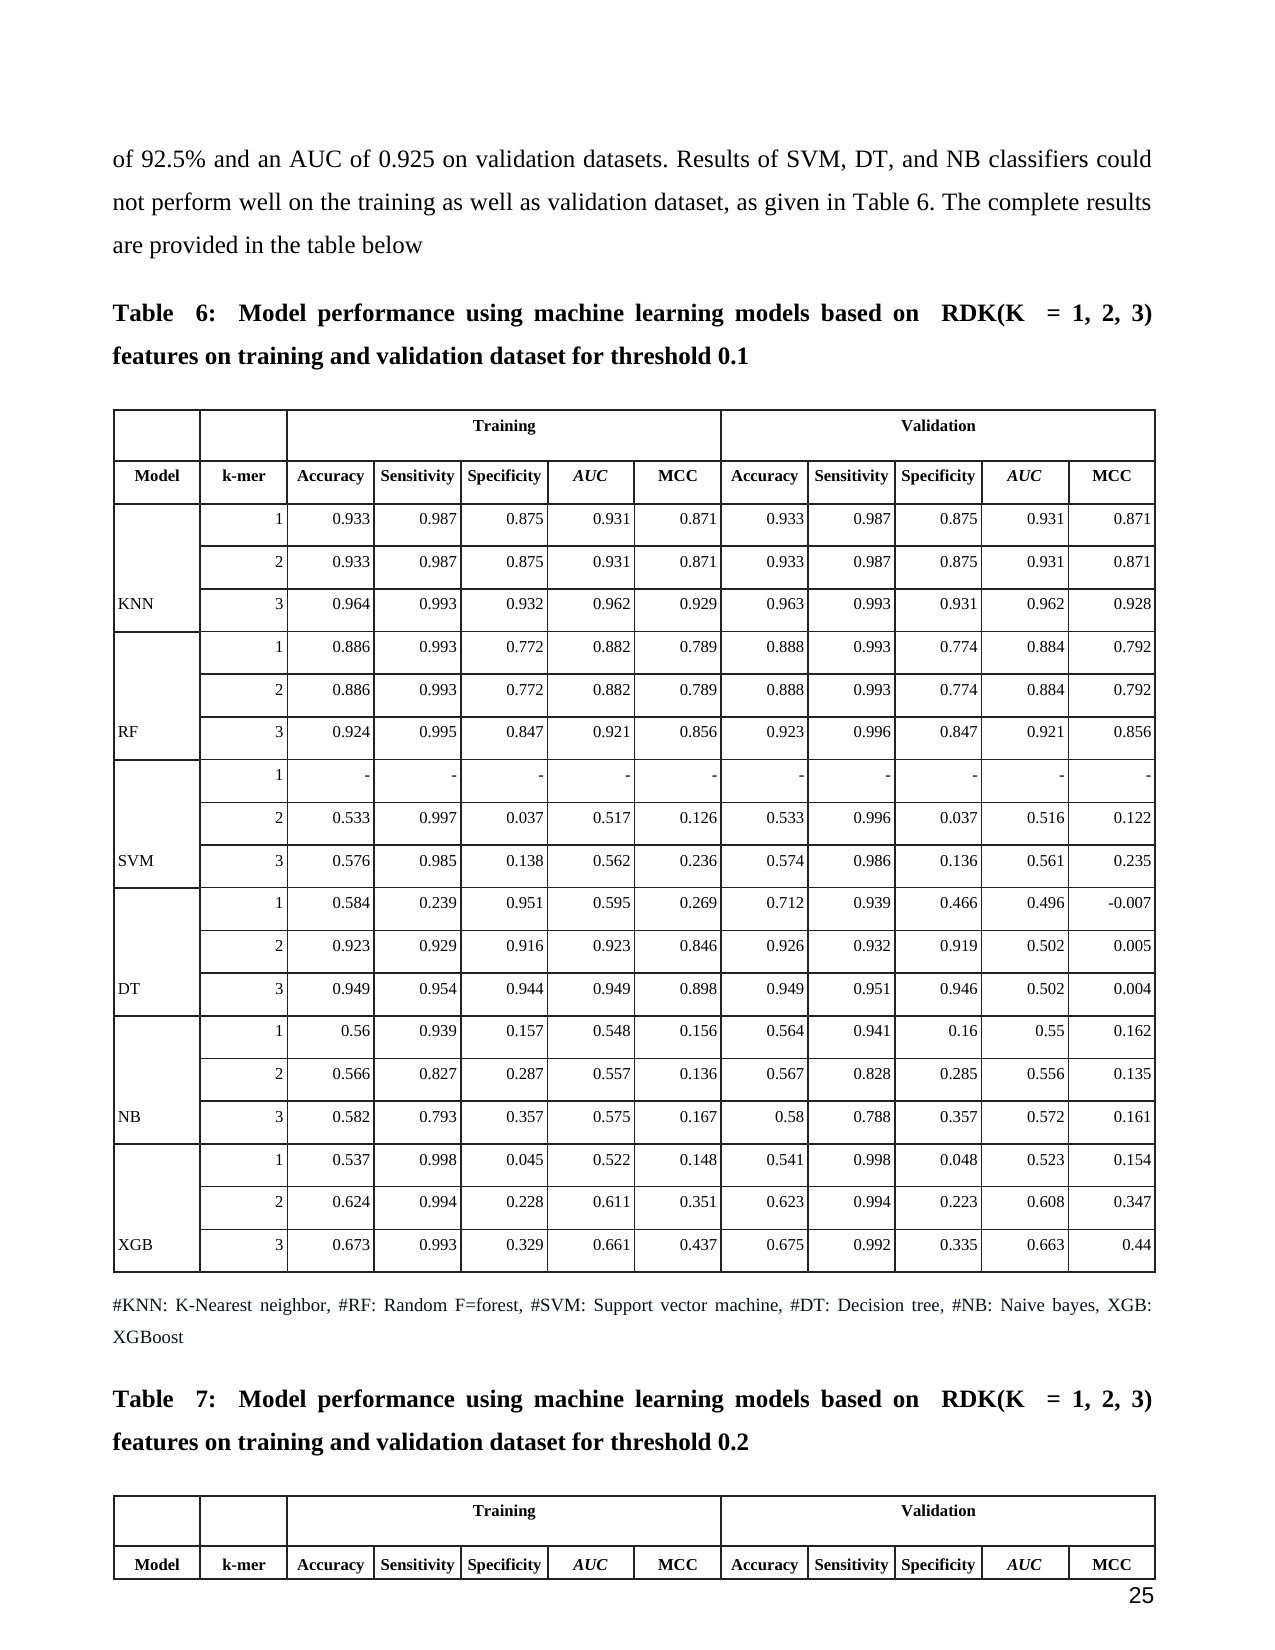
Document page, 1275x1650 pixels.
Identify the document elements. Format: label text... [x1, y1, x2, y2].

table_cell 0.792 [1069, 632, 1154, 673]
table_cell 0.16 [896, 1017, 981, 1058]
table_cell 0.931 [982, 547, 1068, 588]
table_cell RF [115, 633, 199, 759]
table_cell 0.939 [809, 888, 894, 929]
table_cell Sensitivity [809, 1547, 894, 1578]
table_cell 0.993 [809, 675, 894, 716]
table_cell 0.167 [635, 1102, 720, 1143]
table_cell -0.007 [1069, 888, 1154, 929]
table_cell 0.919 [896, 931, 981, 972]
table_cell 0.136 [635, 1059, 720, 1100]
table_cell - [809, 760, 894, 801]
table_cell 0.56 [288, 1017, 373, 1058]
table_cell 0.789 [635, 632, 720, 673]
table_cell Sensitivity [809, 462, 894, 502]
table_cell KNN [115, 505, 199, 631]
table_cell AUC [983, 462, 1068, 502]
table_cell Sensitivity [375, 1547, 460, 1578]
table_cell 0.437 [635, 1230, 720, 1271]
table_cell 0.949 [548, 974, 634, 1015]
table_cell 0.287 [462, 1059, 547, 1100]
table_cell 0.357 [462, 1102, 547, 1143]
table_cell - [375, 760, 460, 801]
table_cell 0.564 [722, 1017, 807, 1058]
table_cell SVM [115, 761, 199, 887]
table_cell MCC [635, 462, 720, 502]
table_cell 0.931 [896, 590, 981, 631]
table_cell 0.941 [809, 1017, 894, 1058]
table_cell Model [115, 462, 199, 502]
table_header Training [288, 411, 720, 460]
table_cell 0.964 [288, 590, 373, 631]
table_cell 0.576 [288, 846, 373, 887]
table_cell 0.827 [375, 1059, 460, 1100]
table_cell 0.793 [375, 1102, 460, 1143]
table_cell 0.533 [722, 803, 807, 844]
table_cell 0.611 [548, 1187, 634, 1228]
table_cell 0.998 [375, 1145, 460, 1186]
table_cell 0.774 [896, 632, 981, 673]
table_cell 0.523 [982, 1145, 1068, 1186]
table_cell 0.329 [462, 1230, 547, 1271]
table_cell 0.357 [896, 1102, 981, 1143]
table_cell 0.875 [462, 505, 547, 545]
table_cell Accuracy [722, 462, 807, 502]
text #KNN: K-Nearest neighbor, #RF: Random F=forest, #SVM: Support vector machine, #DT: Decision tree, #NB: Naive bayes, XGB: XGBoost [112, 1294, 1154, 1348]
table_cell 0.993 [375, 590, 460, 631]
table_cell 2 [201, 547, 287, 588]
table_cell Sensitivity [375, 462, 460, 502]
table_cell 0.522 [548, 1145, 634, 1186]
table_cell 0.987 [809, 505, 894, 545]
table_cell 0.993 [375, 1230, 460, 1271]
table_cell 0.673 [288, 1230, 373, 1271]
table_cell 0.993 [809, 632, 894, 673]
table_cell 0.788 [809, 1102, 894, 1143]
table_cell 0.949 [288, 974, 373, 1015]
table_cell 0.347 [1069, 1187, 1154, 1228]
table_cell 0.285 [896, 1059, 981, 1100]
table_cell 3 [201, 590, 287, 631]
text Table 7: Model performance using machine learning models based on RDK(K = 1, 2, 3) features on training and validation dataset for threshold 0.2 [112, 1384, 1154, 1456]
table_cell 0.156 [635, 1017, 720, 1058]
table_cell 0.126 [635, 803, 720, 844]
table_cell 0.923 [288, 931, 373, 972]
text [112, 144, 1154, 259]
table_cell 0.994 [375, 1187, 460, 1228]
table_cell 0.154 [1069, 1145, 1154, 1186]
table_cell 0.502 [982, 974, 1068, 1015]
table_cell 2 [201, 931, 287, 972]
table_cell 0.223 [896, 1187, 981, 1228]
table_cell Specificity [462, 1547, 547, 1578]
table_cell k-mer [201, 462, 286, 502]
table_cell 0.933 [722, 505, 807, 545]
table_cell 0.135 [1069, 1059, 1154, 1100]
table_cell 0.996 [809, 718, 894, 759]
table_cell 0.954 [375, 974, 460, 1015]
table_cell 0.44 [1069, 1230, 1154, 1271]
table_cell 0.239 [375, 888, 460, 929]
table_cell 0.888 [722, 632, 807, 673]
table_header [115, 1497, 199, 1545]
table_cell 0.871 [1069, 547, 1154, 588]
table_cell Model [115, 1547, 199, 1578]
table_cell 0.517 [548, 803, 634, 844]
table_cell 0.048 [896, 1145, 981, 1186]
table_cell 0.584 [288, 888, 373, 929]
table_cell MCC [1070, 1547, 1154, 1578]
table_cell 0.929 [635, 590, 720, 631]
table_cell 0.466 [896, 888, 981, 929]
table_cell NB [115, 1017, 199, 1143]
table_cell - [722, 760, 807, 801]
table_cell 0.871 [635, 547, 720, 588]
table_cell 0.351 [635, 1187, 720, 1228]
table_cell 0.939 [375, 1017, 460, 1058]
table_cell 0.037 [896, 803, 981, 844]
table_cell 3 [201, 846, 287, 887]
table_cell 0.157 [462, 1017, 547, 1058]
table_cell 0.161 [1069, 1102, 1154, 1143]
table_cell 0.921 [548, 718, 634, 759]
table_cell 0.856 [635, 718, 720, 759]
table_cell 0.772 [462, 675, 547, 716]
table_cell DT [115, 889, 199, 1015]
table_cell 0.933 [288, 547, 373, 588]
table_cell 0.931 [982, 505, 1068, 545]
table_cell 0.923 [548, 931, 634, 972]
table_cell MCC [635, 1547, 720, 1578]
table_cell - [548, 760, 634, 801]
table_cell 0.949 [722, 974, 807, 1015]
table_cell 0.712 [722, 888, 807, 929]
table_cell AUC [983, 1547, 1068, 1578]
table_cell Accuracy [722, 1547, 807, 1578]
table_cell 0.871 [635, 505, 720, 545]
table_cell Accuracy [288, 462, 373, 502]
table_cell 0.929 [375, 931, 460, 972]
table_cell MCC [1070, 462, 1154, 502]
table_cell 0.269 [635, 888, 720, 929]
table_header [201, 411, 286, 460]
table_cell 0.228 [462, 1187, 547, 1228]
table_cell 0.556 [982, 1059, 1068, 1100]
table_cell 0.928 [1069, 590, 1154, 631]
table_cell 0.993 [375, 675, 460, 716]
table_cell 0.55 [982, 1017, 1068, 1058]
table_cell 0.987 [375, 505, 460, 545]
table_header [201, 1497, 286, 1545]
table_cell 0.148 [635, 1145, 720, 1186]
table_cell 0.595 [548, 888, 634, 929]
table_cell 0.004 [1069, 974, 1154, 1015]
table_cell 0.661 [548, 1230, 634, 1271]
table_cell 1 [201, 760, 287, 801]
table_cell Specificity [462, 462, 547, 502]
table_cell 0.992 [809, 1230, 894, 1271]
table_cell 0.537 [288, 1145, 373, 1186]
table_cell 0.562 [548, 846, 634, 887]
table_cell 0.828 [809, 1059, 894, 1100]
table_cell 0.566 [288, 1059, 373, 1100]
table_cell 1 [201, 505, 287, 545]
table_cell 0.557 [548, 1059, 634, 1100]
table_cell 0.875 [896, 505, 981, 545]
table_cell 3 [201, 974, 287, 1015]
table_cell 0.582 [288, 1102, 373, 1143]
table_cell 0.995 [375, 718, 460, 759]
table_cell 0.882 [548, 675, 634, 716]
table_cell 3 [201, 1102, 287, 1143]
table_cell 0.951 [462, 888, 547, 929]
table_cell 0.987 [809, 547, 894, 588]
table_cell 0.993 [375, 632, 460, 673]
table_cell - [288, 760, 373, 801]
table_cell 0.496 [982, 888, 1068, 929]
table_cell 0.574 [722, 846, 807, 887]
table_cell 0.623 [722, 1187, 807, 1228]
table_cell 0.502 [982, 931, 1068, 972]
table_cell 1 [201, 632, 287, 673]
table_cell 0.886 [288, 632, 373, 673]
table_cell 1 [201, 1145, 287, 1186]
table_cell 0.923 [722, 718, 807, 759]
table_cell 0.567 [722, 1059, 807, 1100]
table_cell 2 [201, 803, 287, 844]
table_cell 2 [201, 675, 287, 716]
text Table 6: Model performance using machine learning models based on RDK(K = 1, 2, 3) features on training and validation dataset for threshold 0.1 [112, 298, 1154, 370]
table_cell 0.575 [548, 1102, 634, 1143]
table_cell 0.946 [896, 974, 981, 1015]
table_cell 0.888 [722, 675, 807, 716]
table_cell - [896, 760, 981, 801]
table_cell 0.931 [548, 547, 634, 588]
table_cell 0.136 [896, 846, 981, 887]
table_cell 0.875 [462, 547, 547, 588]
table_cell 0.037 [462, 803, 547, 844]
table_cell Specificity [896, 1547, 981, 1578]
table_cell AUC [549, 462, 633, 502]
table_cell 3 [201, 1230, 287, 1271]
table_cell 0.846 [635, 931, 720, 972]
table_cell 0.561 [982, 846, 1068, 887]
table_cell 0.933 [722, 547, 807, 588]
table_cell 0.533 [288, 803, 373, 844]
table_header [115, 411, 199, 460]
table_cell 0.926 [722, 931, 807, 972]
table_cell 0.944 [462, 974, 547, 1015]
table_cell 1 [201, 888, 287, 929]
table_cell 0.235 [1069, 846, 1154, 887]
table_cell 0.884 [982, 675, 1068, 716]
table_cell 3 [201, 718, 287, 759]
table_cell 0.933 [288, 505, 373, 545]
table_cell 0.898 [635, 974, 720, 1015]
table_cell 0.236 [635, 846, 720, 887]
table_cell 0.792 [1069, 675, 1154, 716]
table_cell 0.162 [1069, 1017, 1154, 1058]
table_cell 0.005 [1069, 931, 1154, 972]
table_cell 0.921 [982, 718, 1068, 759]
table_cell Accuracy [288, 1547, 373, 1578]
table_cell 0.045 [462, 1145, 547, 1186]
table_cell 2 [201, 1059, 287, 1100]
table_cell 0.962 [982, 590, 1068, 631]
table_cell 0.541 [722, 1145, 807, 1186]
table_cell - [462, 760, 547, 801]
table_cell 2 [201, 1187, 287, 1228]
table_cell 0.875 [896, 547, 981, 588]
table_cell 0.789 [635, 675, 720, 716]
table_cell 0.987 [375, 547, 460, 588]
table_cell k-mer [201, 1547, 286, 1578]
table_header Training [288, 1497, 720, 1545]
table_cell 0.924 [288, 718, 373, 759]
table_cell 0.951 [809, 974, 894, 1015]
table_cell 0.996 [809, 803, 894, 844]
table_cell 0.608 [982, 1187, 1068, 1228]
table_cell 0.856 [1069, 718, 1154, 759]
table_cell 0.932 [462, 590, 547, 631]
table_cell 0.963 [722, 590, 807, 631]
table_cell 0.675 [722, 1230, 807, 1271]
table_cell 0.335 [896, 1230, 981, 1271]
table_cell 0.962 [548, 590, 634, 631]
table_header Validation [722, 411, 1154, 460]
table_cell 0.871 [1069, 505, 1154, 545]
table_cell 0.882 [548, 632, 634, 673]
table_cell 0.931 [548, 505, 634, 545]
table_cell - [982, 760, 1068, 801]
table_cell 0.932 [809, 931, 894, 972]
table_cell Specificity [896, 462, 981, 502]
table_cell 0.138 [462, 846, 547, 887]
table_cell - [635, 760, 720, 801]
table_cell 0.847 [462, 718, 547, 759]
table_cell 0.985 [375, 846, 460, 887]
table_cell 0.122 [1069, 803, 1154, 844]
table_cell 0.997 [375, 803, 460, 844]
table_cell AUC [549, 1547, 633, 1578]
table_cell 0.548 [548, 1017, 634, 1058]
table_cell 0.993 [809, 590, 894, 631]
table_cell 0.884 [982, 632, 1068, 673]
table_cell 0.774 [896, 675, 981, 716]
table_cell 0.572 [982, 1102, 1068, 1143]
table_cell 0.516 [982, 803, 1068, 844]
table_cell 0.663 [982, 1230, 1068, 1271]
table_cell 0.58 [722, 1102, 807, 1143]
table_cell 0.986 [809, 846, 894, 887]
table_cell 0.994 [809, 1187, 894, 1228]
table_header Validation [722, 1497, 1154, 1545]
table_cell 0.847 [896, 718, 981, 759]
table_cell 0.886 [288, 675, 373, 716]
table_cell - [1069, 760, 1154, 801]
table_cell 0.916 [462, 931, 547, 972]
table_cell 0.772 [462, 632, 547, 673]
table_cell 0.998 [809, 1145, 894, 1186]
table_cell 1 [201, 1017, 287, 1058]
table_cell 0.624 [288, 1187, 373, 1228]
table_cell XGB [115, 1145, 199, 1271]
